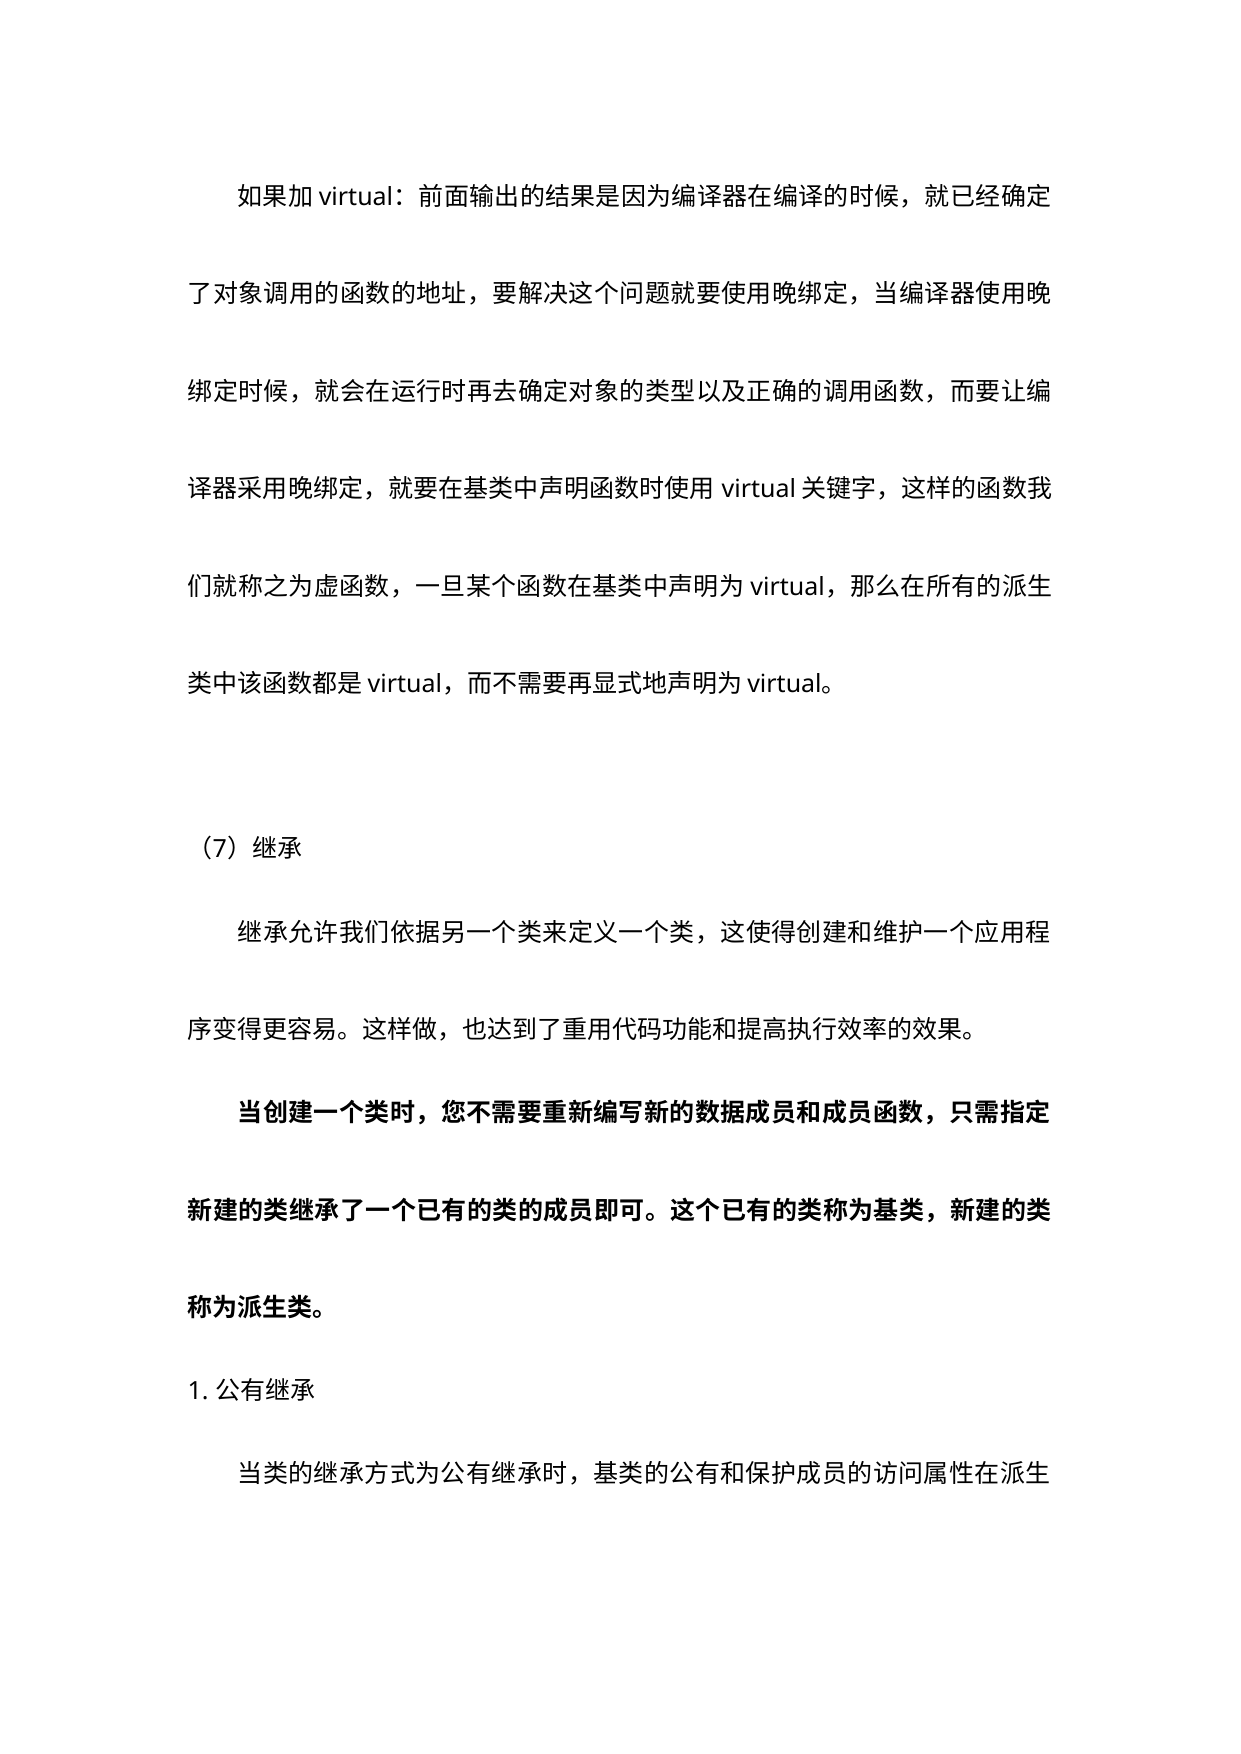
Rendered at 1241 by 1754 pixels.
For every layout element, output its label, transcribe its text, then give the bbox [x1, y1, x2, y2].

list （7）继承 [187, 814, 1053, 879]
list 如果加virtual：前面输出的结果是因为编译器在编译的时候，就已经确定了对象调用的函数的地址，要解决这个问题就要使用晚绑定，当编译器使用晚绑定时候，就会在运行时再去确定对象的类型以及正确的调用函数，而要让编译器采用晚绑定，就要在基类中声明函数时使用virtual关键字，这样的函数我们就称之为虚函数，一旦某个函数在基类中声明为virtual，那么在所有的派生类中该函数都是virtual，而不需要再显式地声明为virtual。 [187, 162, 1053, 714]
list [187, 1439, 1053, 1504]
list 1. 公有继承 [187, 1356, 1053, 1421]
list 当创建一个类时，您不需要重新编写新的数据成员和成员函数，只需指定新建的类继承了一个已有的类的成员即可。这个已有的类称为基类，新建的类称为派生类。 [187, 1078, 1053, 1338]
list 继承允许我们依据另一个类来定义一个类，这使得创建和维护一个应用程序变得更容易。这样做，也达到了重用代码功能和提高执行效率的效果。 [187, 898, 1053, 1060]
